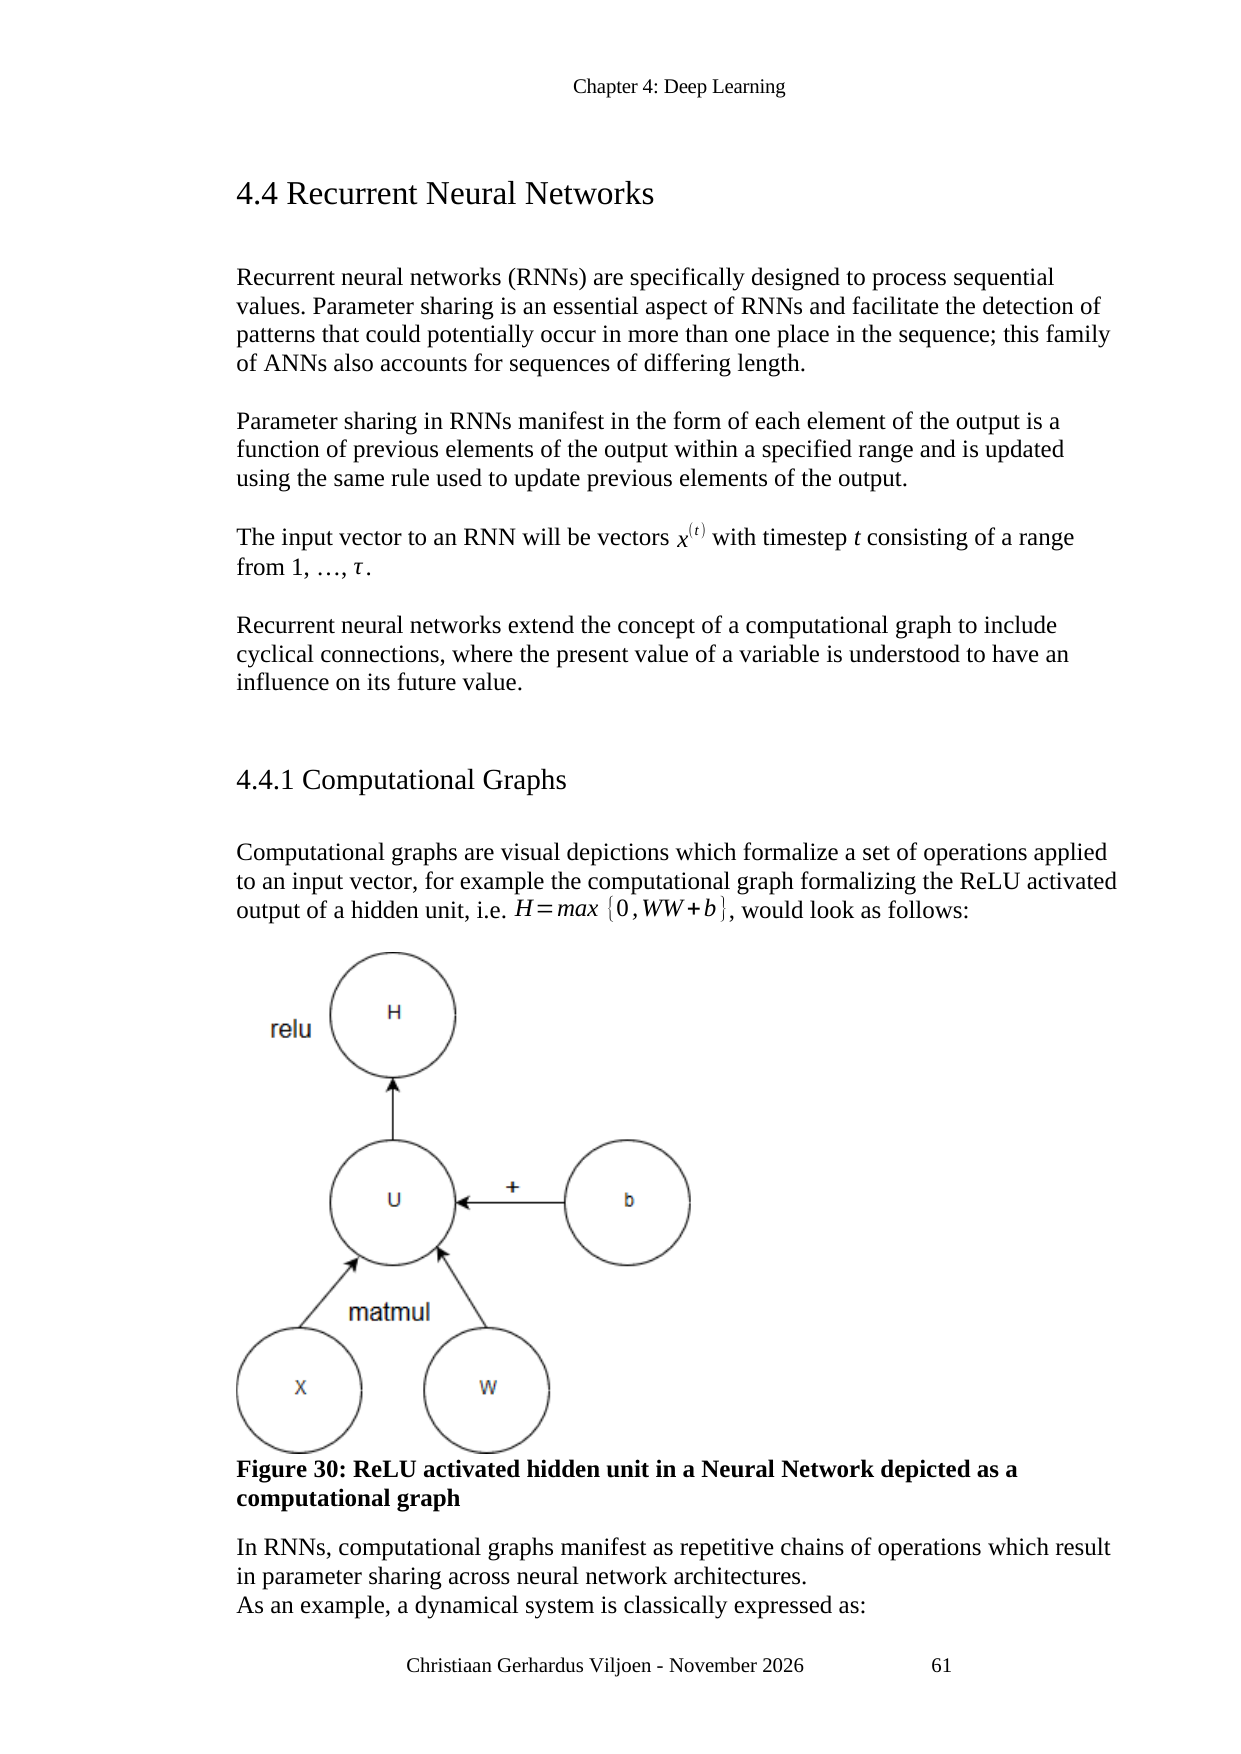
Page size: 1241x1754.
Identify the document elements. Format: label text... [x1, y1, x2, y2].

text Recurrent neural networks (RNNs) are specifically designed to process sequential values. Parameter sharing is an essential aspect of RNNs and facilitate the detection of patterns that could potentially occur in more than one place in the sequence; this family of ANNs also accounts for sequences of differing length. [236, 262, 1122, 377]
text As an example, a dynamical system is classically expressed as: [236, 1590, 1122, 1618]
subtitle Computational Graphs [236, 762, 1122, 796]
picture [236, 952, 691, 1454]
text Computational graphs are visual depictions which formalize a set of operations applied to an input vector, for example the computational graph formalizing the ReLU activated output of a hidden unit, i.e. , would look as follows: [236, 837, 1122, 924]
text The input vector to an RNN will be vectors with timestep t consisting of a range from 1, …, . [236, 521, 1122, 581]
text Figure 30: ReLU activated hidden unit in a Neural Network depicted as a computational graph [236, 1454, 1122, 1511]
text Recurrent neural networks extend the concept of a computational graph to include cyclical connections, where the present value of a variable is understood to have an influence on its future value. [236, 610, 1122, 696]
text In RNNs, computational graphs manifest as repetitive chains of operations which result in parameter sharing across neural network architectures. [236, 1532, 1122, 1590]
subtitle Recurrent Neural Networks [236, 173, 1122, 211]
text Parameter sharing in RNNs manifest in the form of each element of the output is a function of previous elements of the output within a specified range and is updated using the same rule used to update previous elements of the output. [236, 406, 1122, 492]
